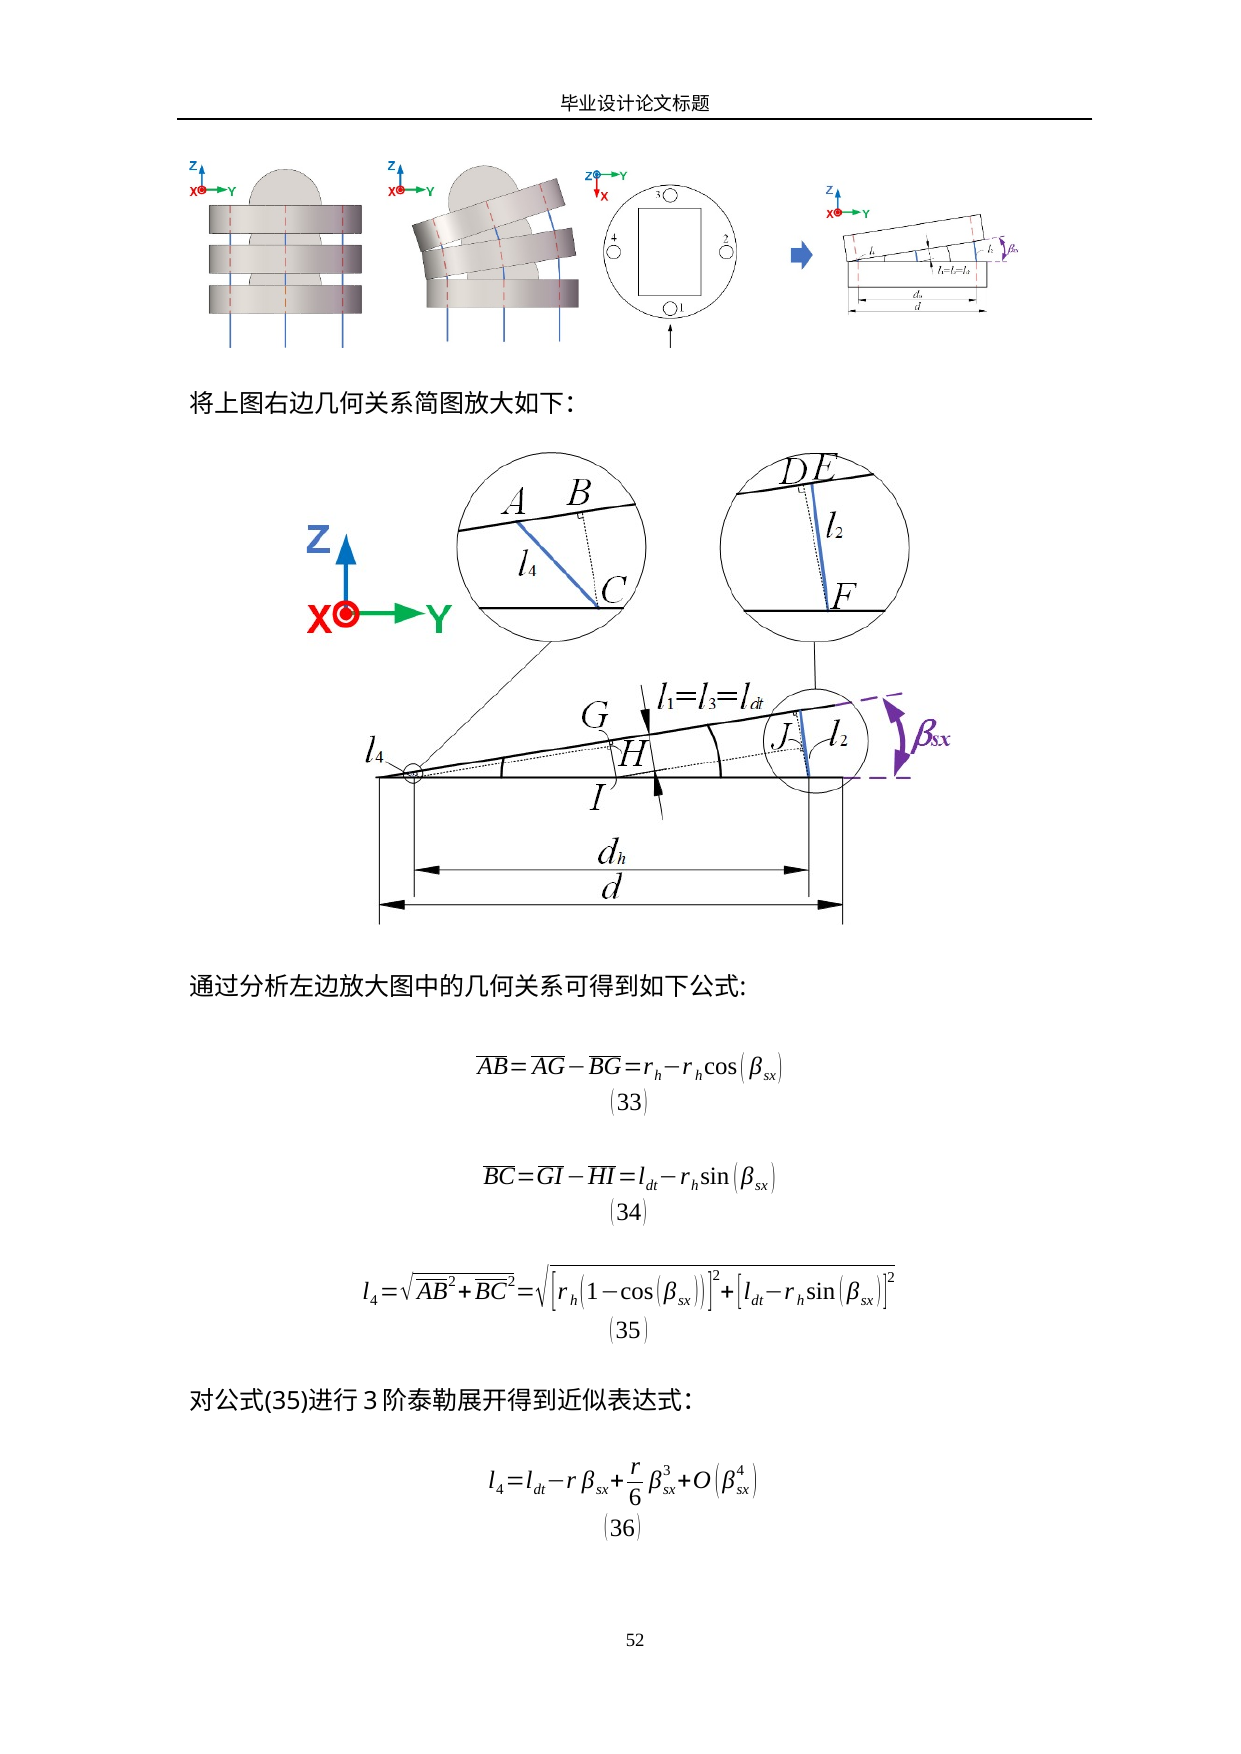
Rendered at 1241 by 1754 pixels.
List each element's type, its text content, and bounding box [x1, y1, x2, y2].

text 将上图右边几何关系简图放大如下： [189, 369, 1068, 434]
text 通过分析左边放大图中的几何关系可得到如下公式: [189, 952, 1068, 1017]
picture [585, 170, 1019, 348]
text 对公式(35)进行3阶泰勒展开得到近似表达式： [189, 1366, 1068, 1431]
picture [306, 452, 951, 925]
picture [189, 161, 579, 348]
